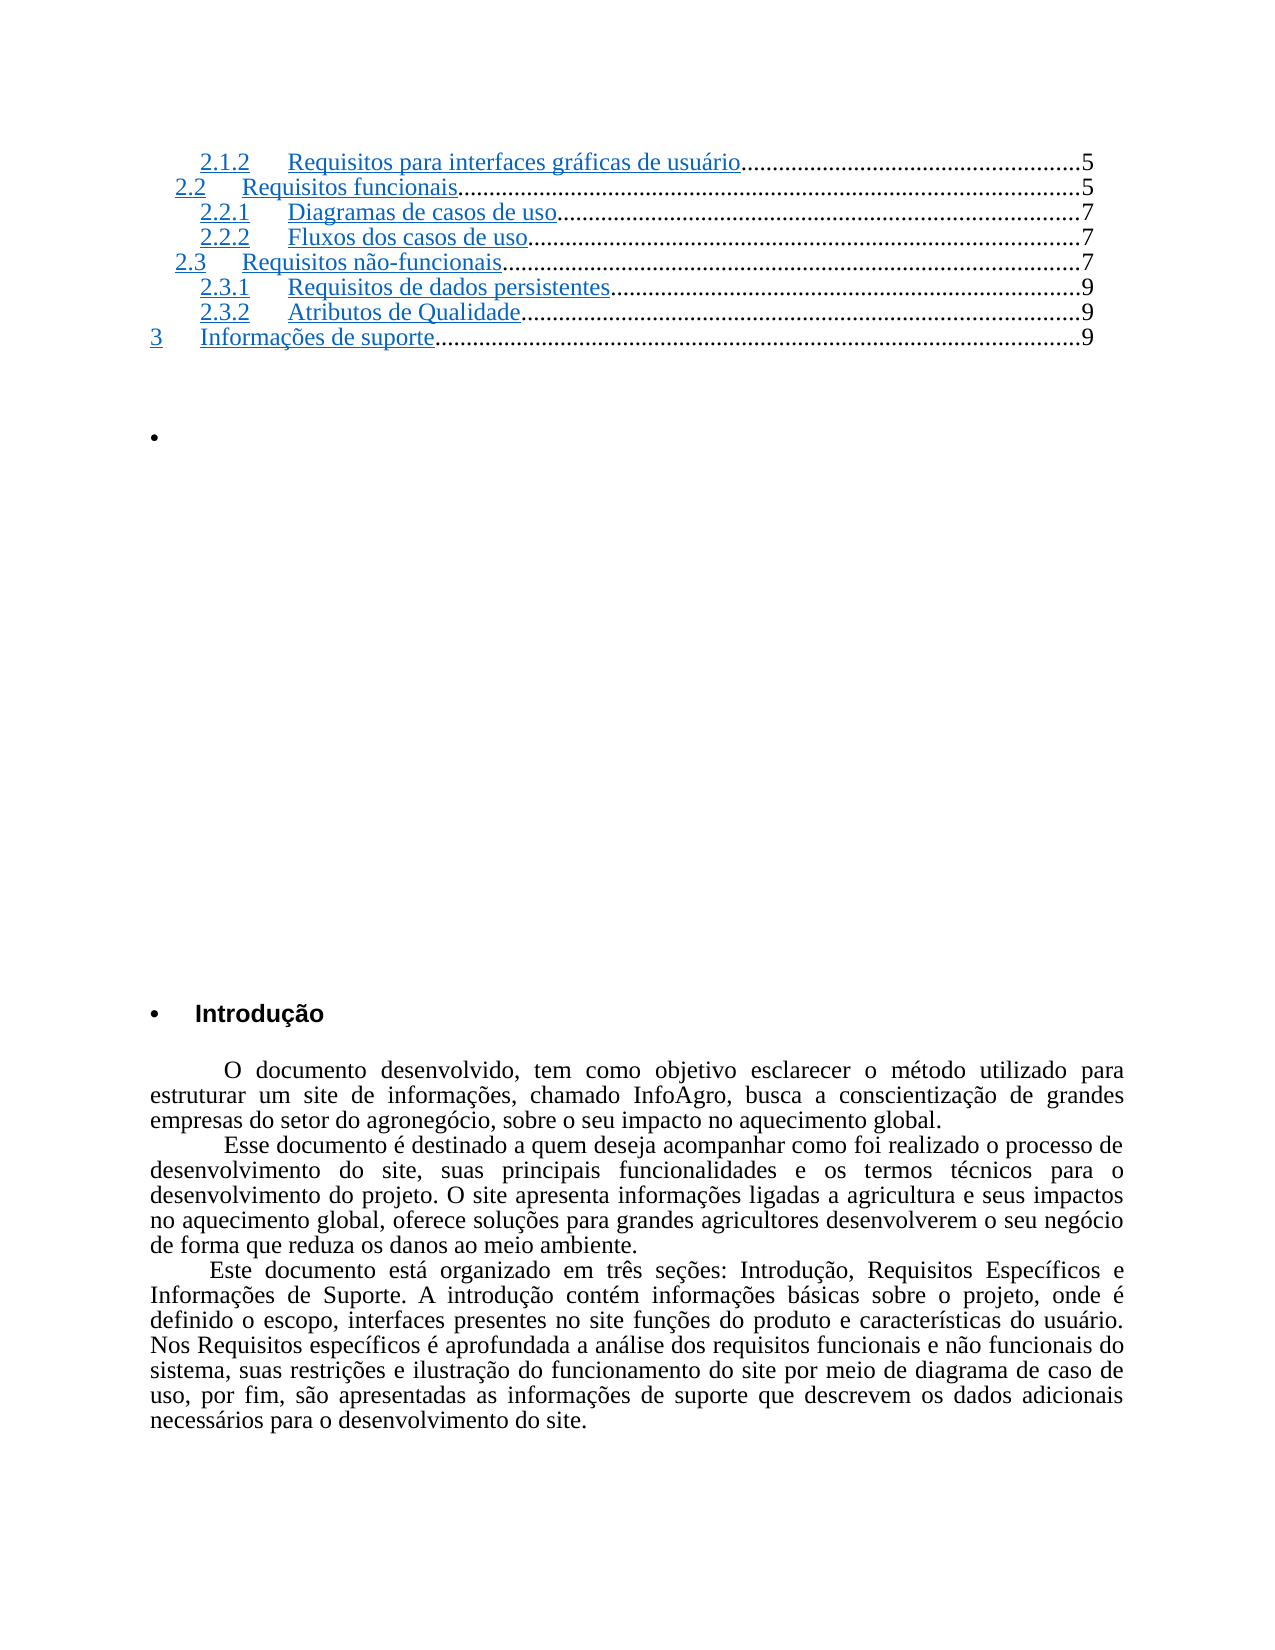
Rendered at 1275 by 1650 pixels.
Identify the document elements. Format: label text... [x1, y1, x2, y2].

text 3 Informações de suporte 9 [150, 325, 1125, 350]
text 2.3.1 Requisitos de dados persistentes 9 [200, 275, 1125, 300]
text Esse documento é destinado a quem deseja acompanhar como foi realizado o processo de desenvolvimento do site, suas principais funcionalidades e os termos técnicos para o desenvolvimento do projeto. O site apresenta informações ligadas a agricultura e seus impactos no aquecimento global, oferece soluções para grandes agricultores desenvolverem o seu negócio de forma que reduza os danos ao meio ambiente. [150, 1133, 1125, 1258]
text 2.2.1 Diagramas de casos de uso 7 [200, 200, 1125, 225]
list Introdução [150, 1002, 1125, 1027]
text 2.3.2 Atributos de Qualidade 9 [200, 300, 1125, 325]
text 2.2 Requisitos funcionais 5 [175, 175, 1125, 200]
text O documento desenvolvido, tem como objetivo esclarecer o método utilizado para estruturar um site de informações, chamado InfoAgro, busca a conscientização de grandes empresas do setor do agronegócio, sobre o seu impacto no aquecimento global. [150, 1058, 1125, 1133]
text Este documento está organizado em três seções: Introdução, Requisitos Específicos e Informações de Suporte. A introdução contém informações básicas sobre o projeto, onde é definido o escopo, interfaces presentes no site funções do produto e características do usuário. Nos Requisitos específicos é aprofundada a análise dos requisitos funcionais e não funcionais do sistema, suas restrições e ilustração do funcionamento do site por meio de diagrama de caso de uso, por fim, são apresentadas as informações de suporte que descrevem os dados adicionais necessários para o desenvolvimento do site. [150, 1258, 1125, 1433]
text 2.2.2 Fluxos dos casos de uso 7 [200, 225, 1125, 250]
text 2.1.2 Requisitos para interfaces gráficas de usuário 5 [200, 150, 1125, 175]
text 2.3 Requisitos não-funcionais 7 [175, 250, 1125, 275]
